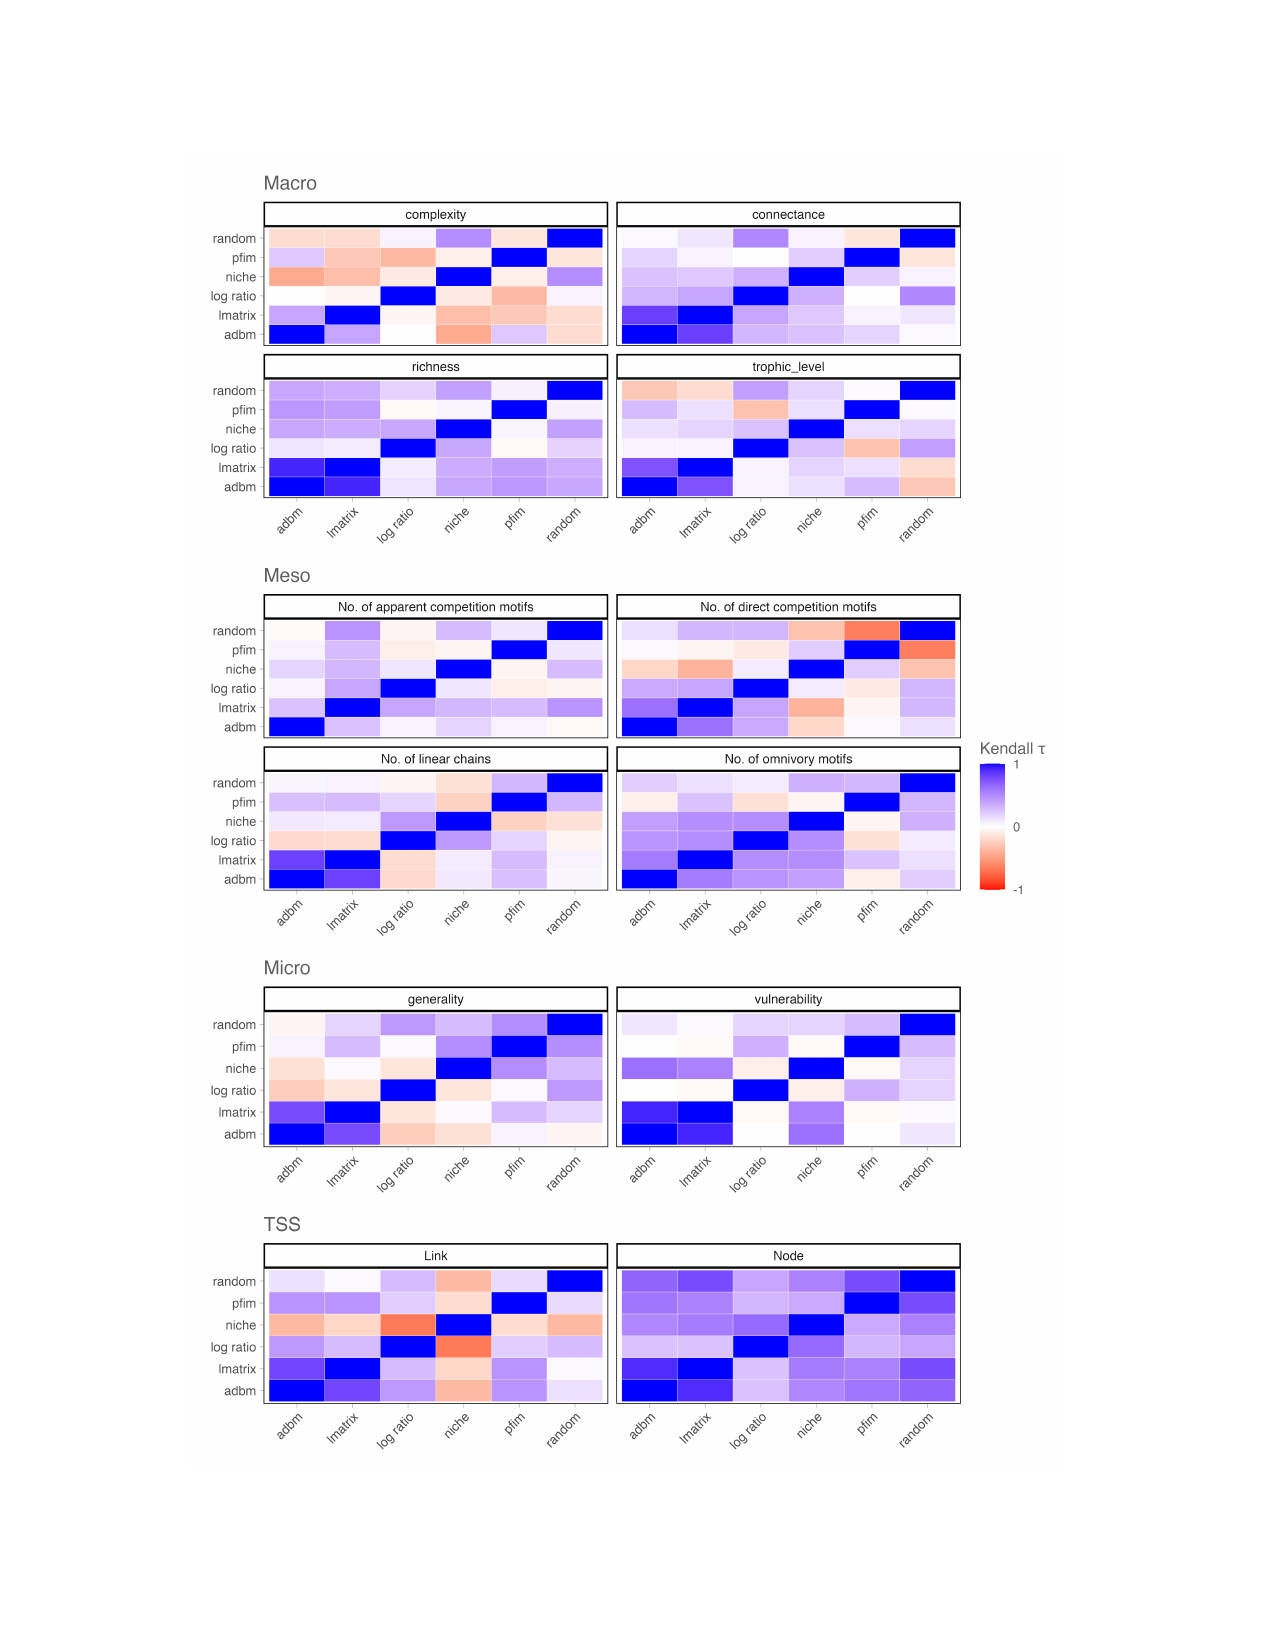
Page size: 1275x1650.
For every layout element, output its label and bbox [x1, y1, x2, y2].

table_header [139, 150, 1114, 1470]
picture [188, 153, 1064, 1467]
